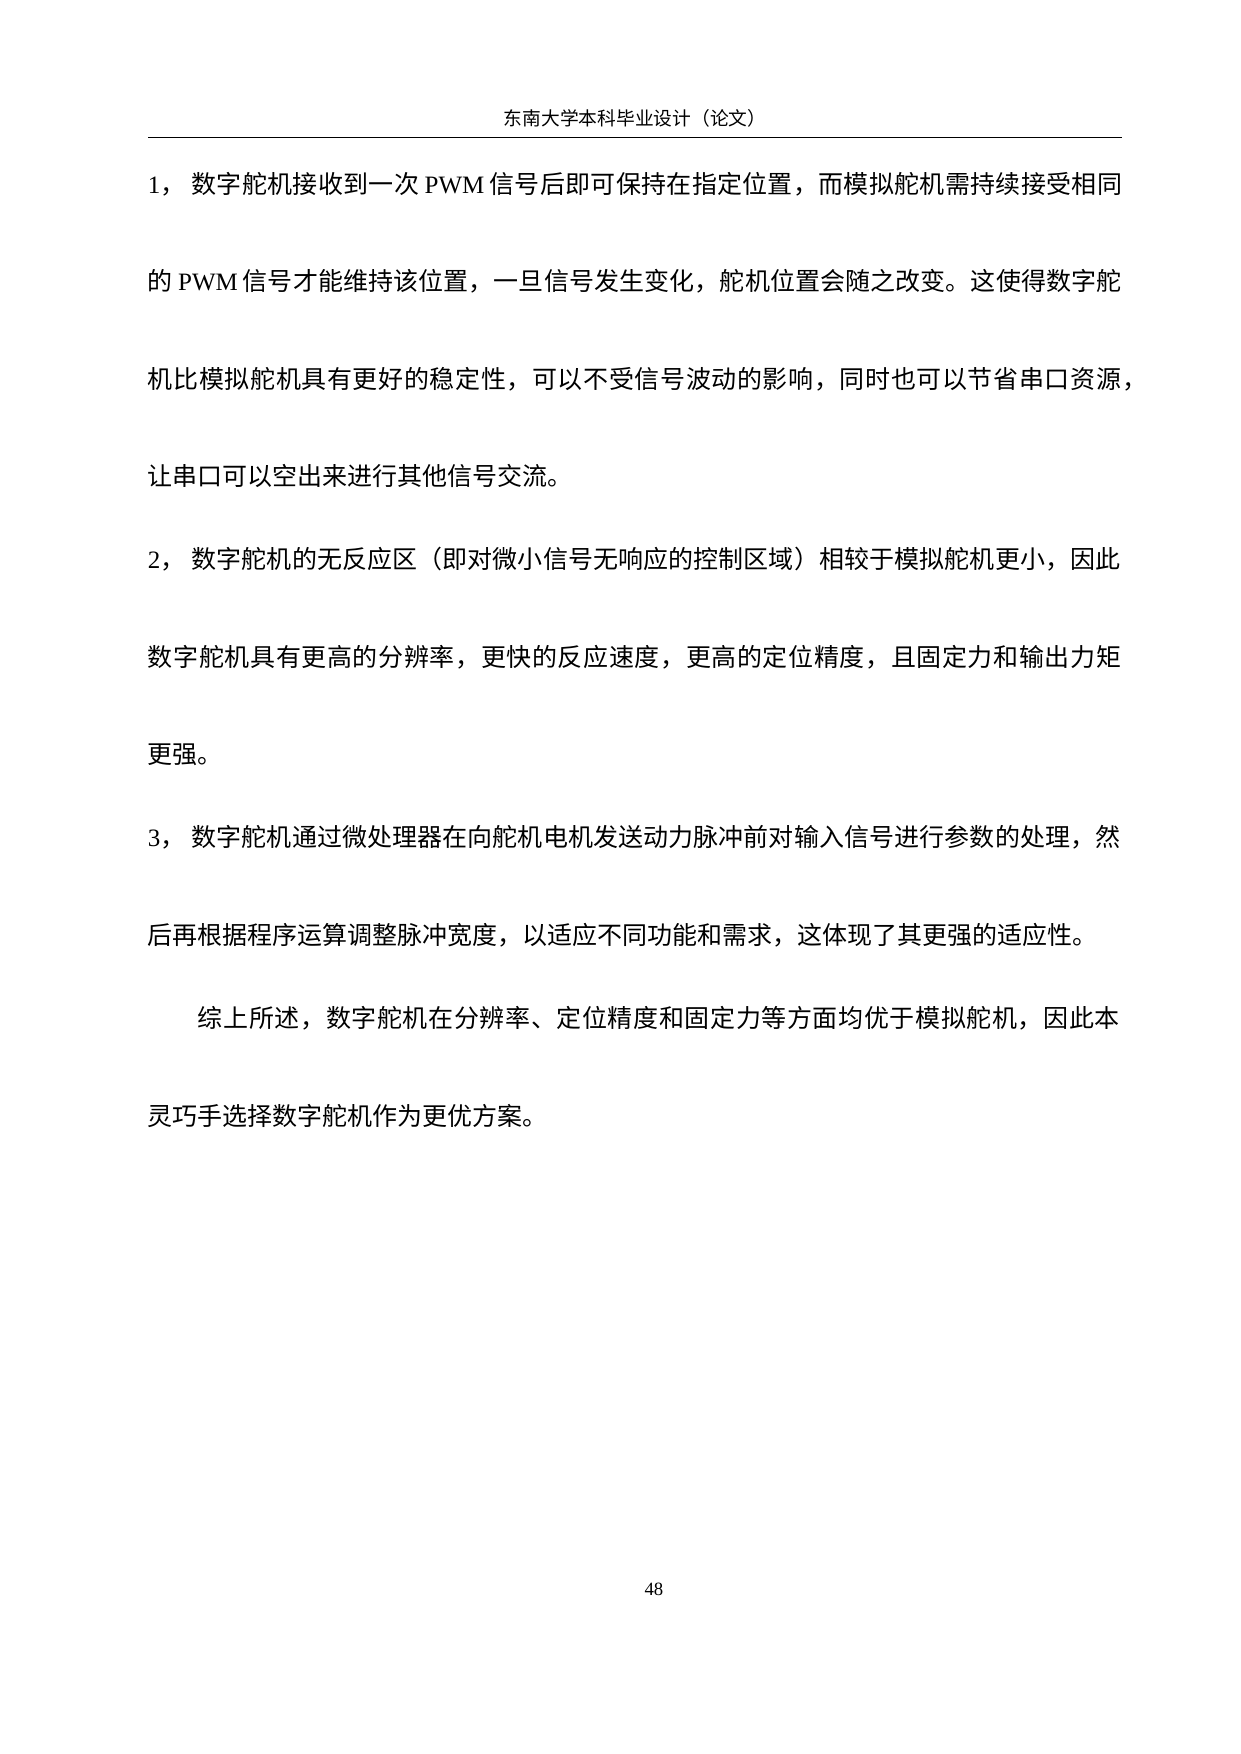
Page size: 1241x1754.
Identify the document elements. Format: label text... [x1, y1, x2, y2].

list 数字舵机接收到一次PWM信号后即可保持在指定位置，而模拟舵机需持续接受相同的PWM信号才能维持该位置，一旦信号发生变化，舵机位置会随之改变。这使得数字舵机比模拟舵机具有更好的稳定性，可以不受信号波动的影响，同时也可以节省串口资源，让串口可以空出来进行其他信号交流。 [148, 150, 1122, 507]
text 综上所述，数字舵机在分辨率、定位精度和固定力等方面均优于模拟舵机，因此本灵巧手选择数字舵机作为更优方案。 [148, 984, 1122, 1147]
list 数字舵机的无反应区（即对微小信号无响应的控制区域）相较于模拟舵机更小，因此数字舵机具有更高的分辨率，更快的反应速度，更高的定位精度，且固定力和输出力矩更强。 [148, 525, 1122, 785]
list 数字舵机通过微处理器在向舵机电机发送动力脉冲前对输入信号进行参数的处理，然后再根据程序运算调整脉冲宽度，以适应不同功能和需求，这体现了其更强的适应性。 [148, 803, 1122, 966]
